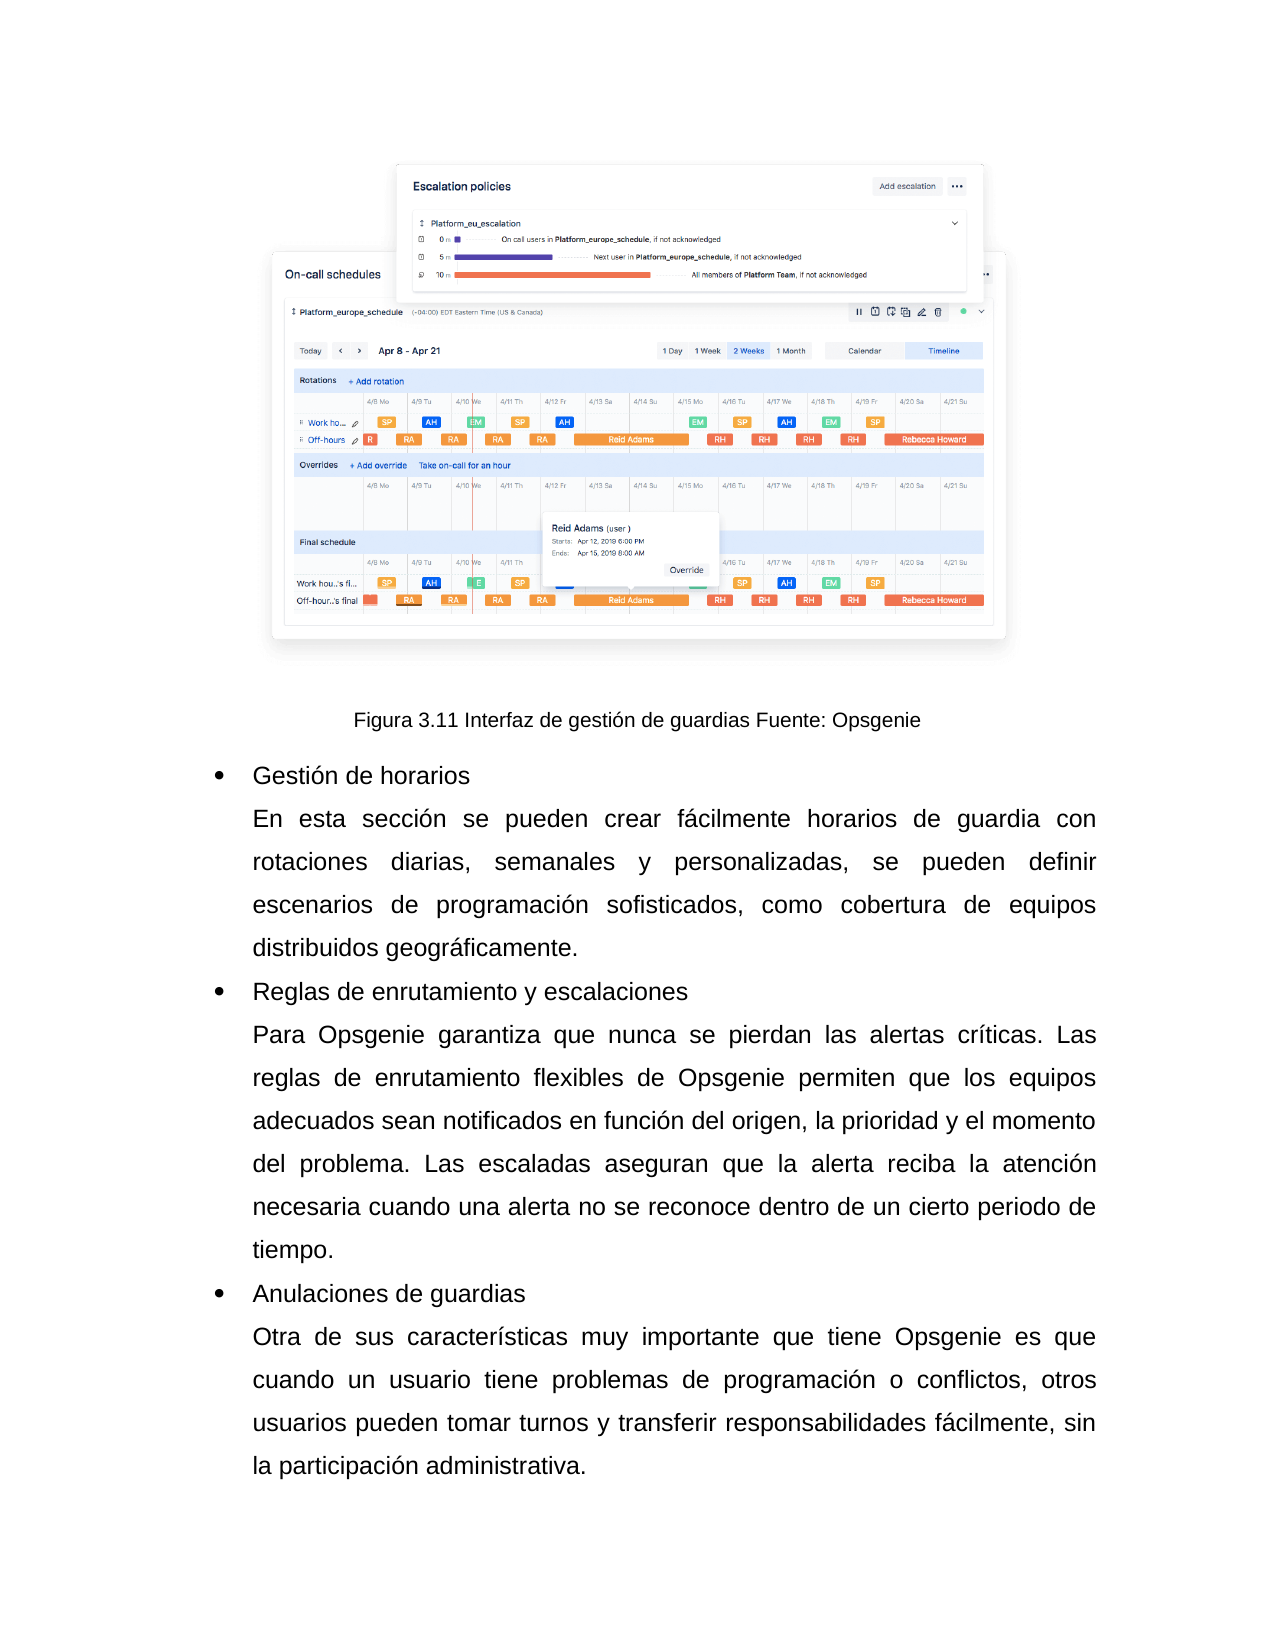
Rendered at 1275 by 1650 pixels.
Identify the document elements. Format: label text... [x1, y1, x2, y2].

list Otra de sus características muy importante que tiene Opsgenie es que cuando un usuario tiene problemas de programación o conflictos, otros usuarios pueden tomar turnos y transferir responsabilidades fácilmente, sin la participación administrativa. [252, 1322, 1098, 1480]
list En esta sección se pueden crear fácilmente horarios de guardia con rotaciones diarias, semanales y personalizadas, se pueden definir escenarios de programación sofisticados, como cobertura de equipos distribuidos geográficamente. [252, 804, 1098, 962]
list Reglas de enrutamiento y escalaciones [215, 977, 1098, 1005]
list Anulaciones de guardias [215, 1278, 1098, 1307]
list Para Opsgenie garantiza que nunca se pierdan las alertas críticas. Las reglas de enrutamiento flexibles de Opsgenie permiten que los equipos adecuados sean notificados en función del origen, la prioridad y el momento del problema. Las escaladas aseguran que la alerta reciba la atención necesaria cuando una alerta no se reconoce dentro de un cierto periodo de tiempo. [252, 1020, 1098, 1264]
list Gestión de horarios [215, 761, 1098, 790]
text Figura 3.11 Interfaz de gestión de guardias Fuente: Opsgenie [177, 708, 1098, 732]
picture [245, 147, 1030, 678]
